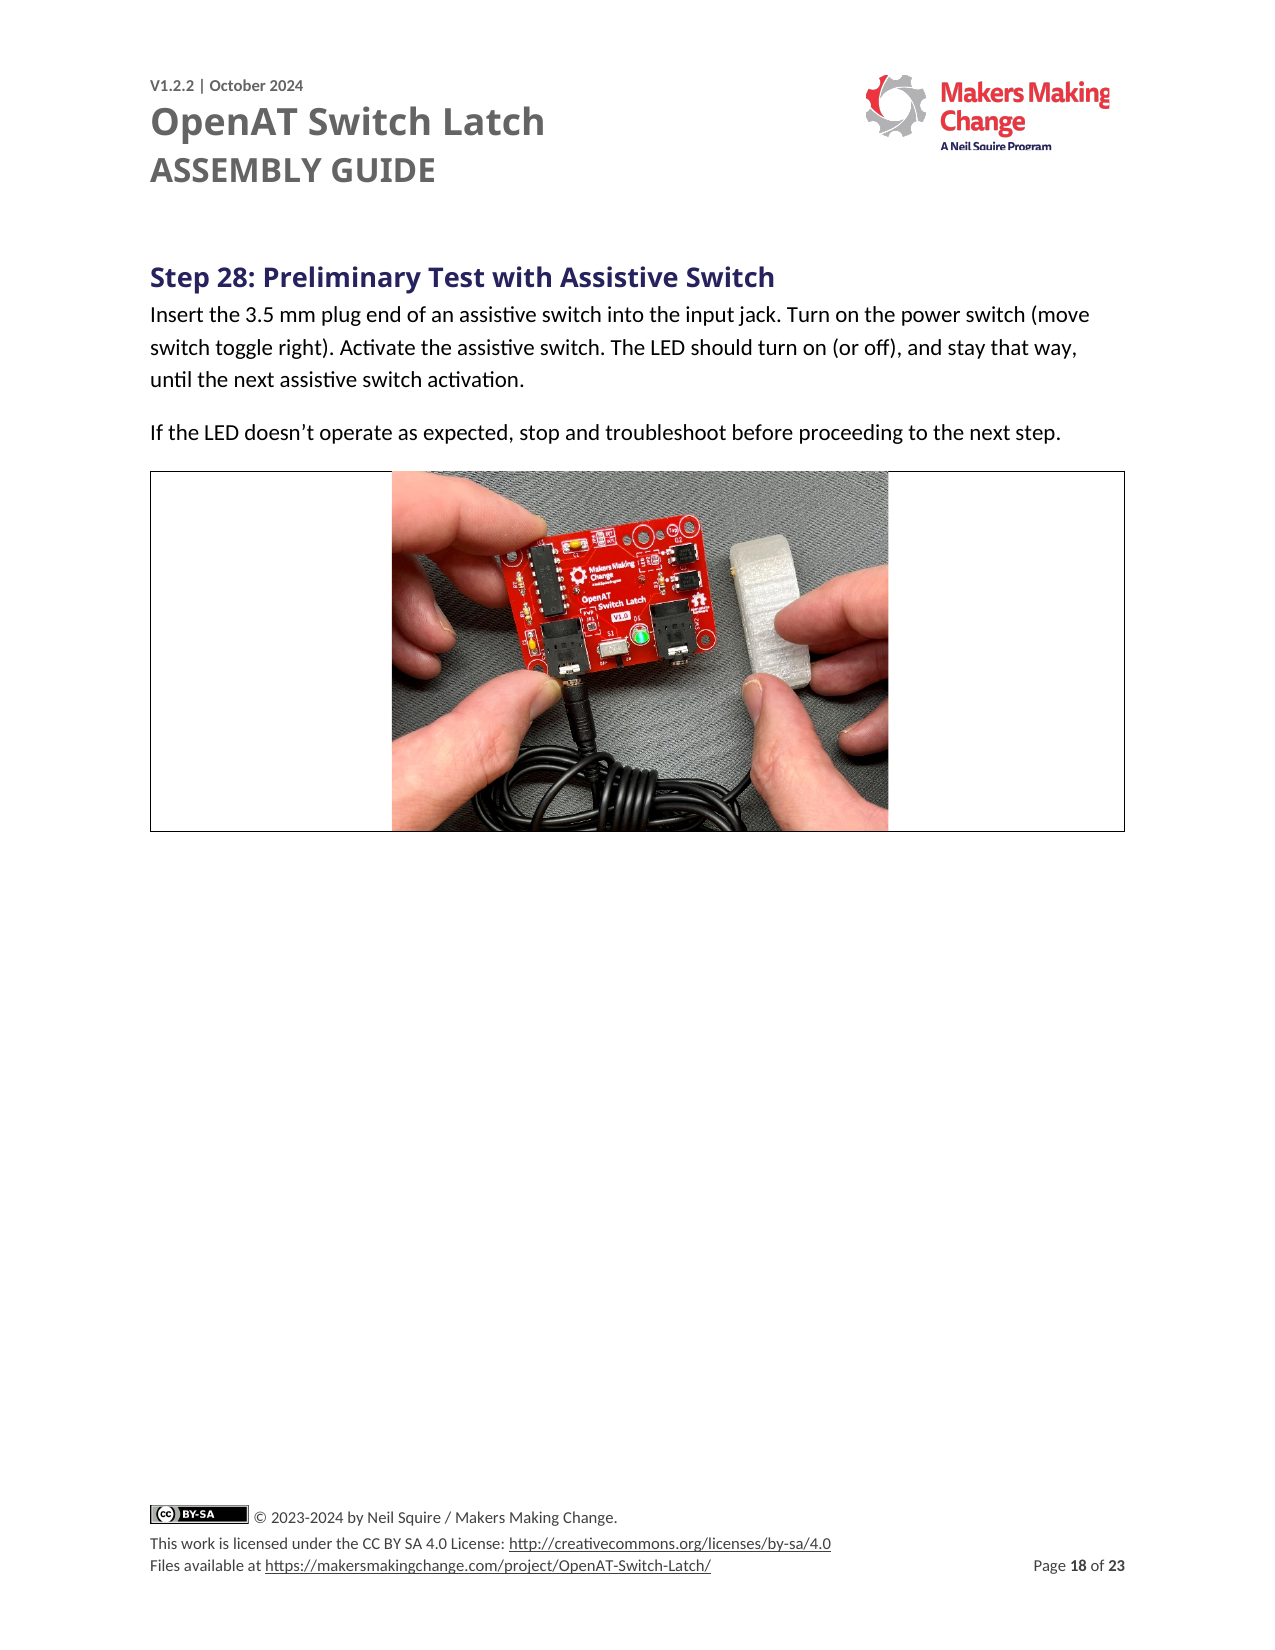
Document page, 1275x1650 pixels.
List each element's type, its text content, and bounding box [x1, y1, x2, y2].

picture [865, 75, 1110, 151]
picture [150, 1505, 249, 1524]
picture [391, 471, 889, 831]
subtitle Step 28: Preliminary Test with Assistive Switch [150, 258, 1125, 295]
table_header [889, 472, 1124, 831]
table_header [151, 472, 391, 831]
text Insert the 3.5 mm plug end of an assistive switch into the input jack. Turn on the power switch (move switch toggle right). Activate the assistive switch. The LED should turn on (or off), and stay that way, until the next assistive switch activation. [150, 300, 1125, 393]
text If the LED doesn’t operate as expected, stop and troubleshoot before proceeding to the next step. [150, 418, 1125, 446]
